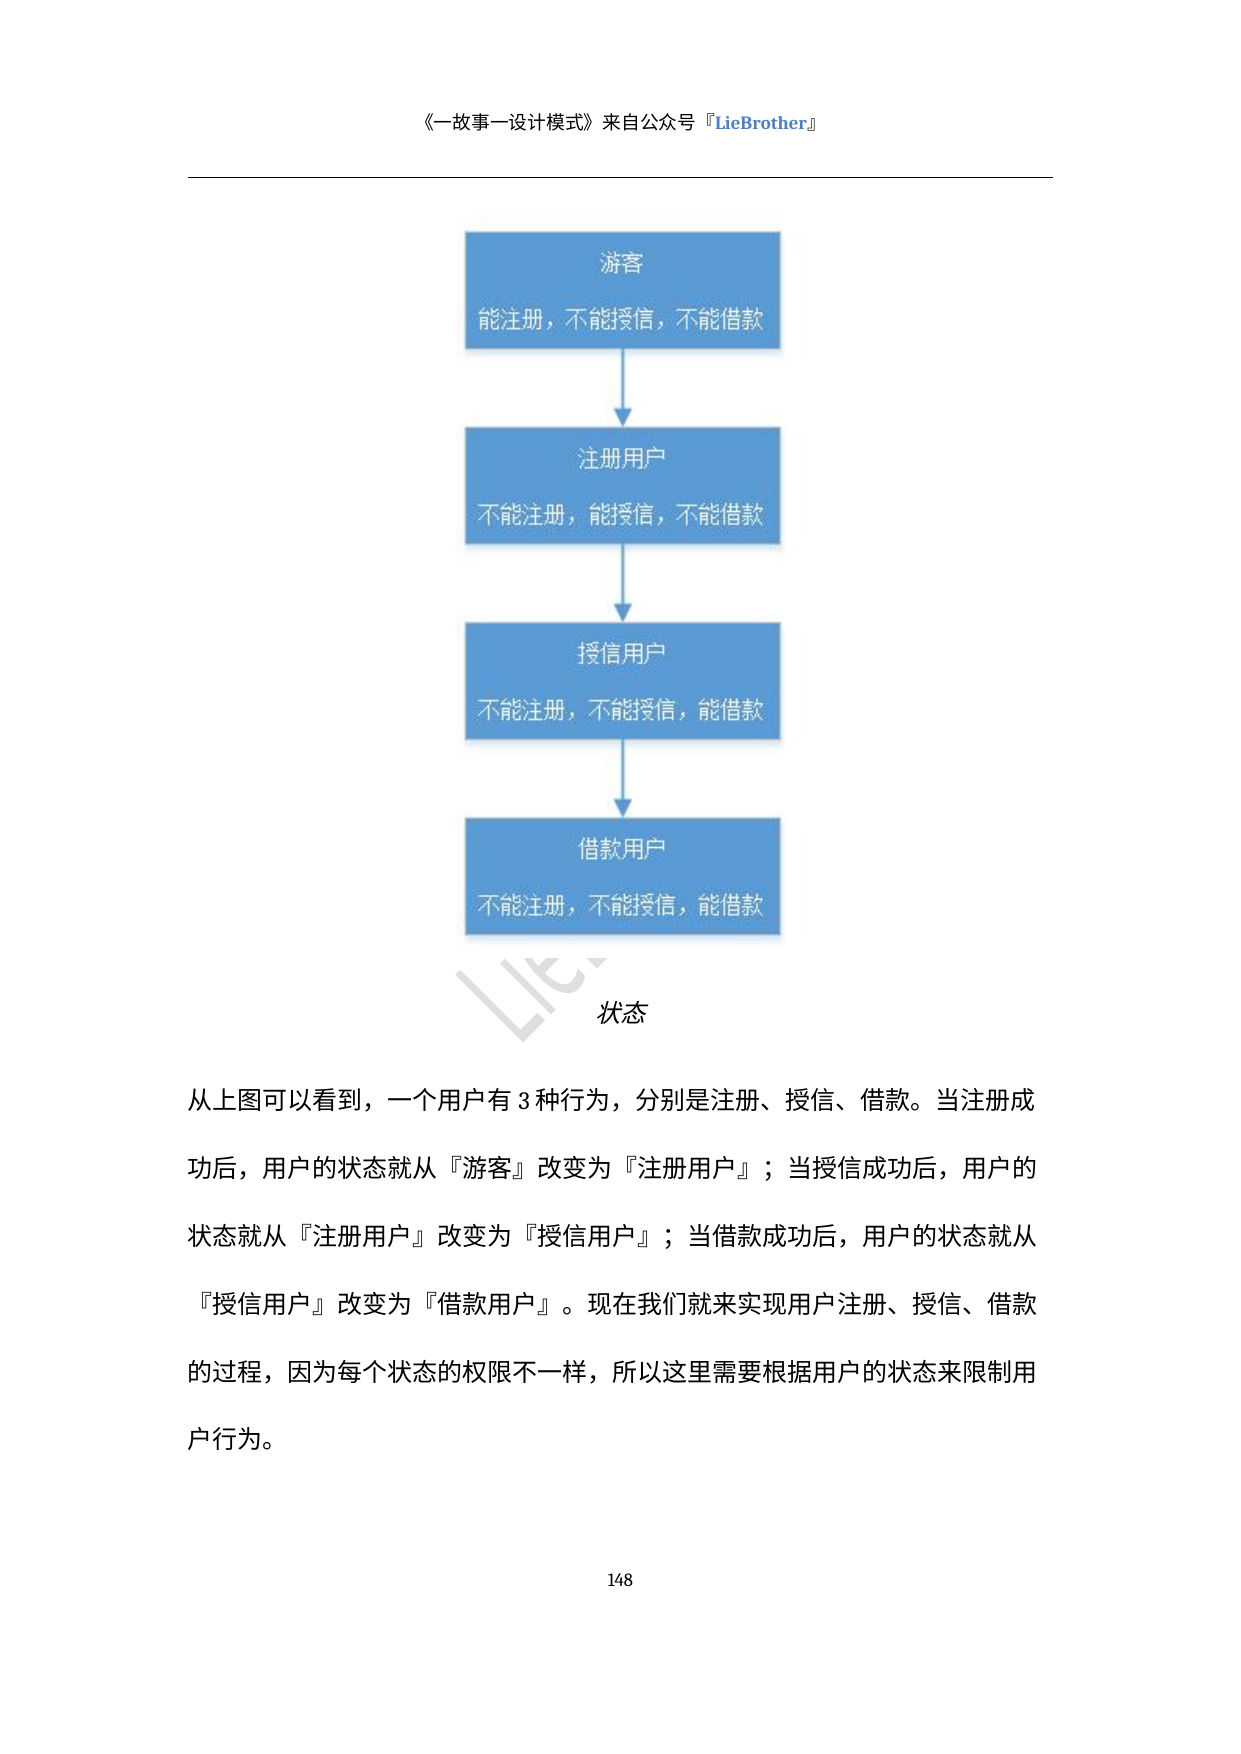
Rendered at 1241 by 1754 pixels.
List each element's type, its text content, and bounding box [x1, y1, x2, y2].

picture [432, 212, 808, 958]
text 从上图可以看到，一个用户有 3 种行为，分别是注册、授信、借款。当注册成功后，用户的状态就从『游客』改变为『注册用户』；当授信成功后，用户的状态就从『注册用户』改变为『授信用户』；当借款成功后，用户的状态就从『授信用户』改变为『借款用户』。现在我们就来实现用户注册、授信、借款的过程，因为每个状态的权限不一样，所以这里需要根据用户的状态来限制用户行为。 [187, 1064, 1053, 1472]
text 状态 [187, 978, 1053, 1046]
